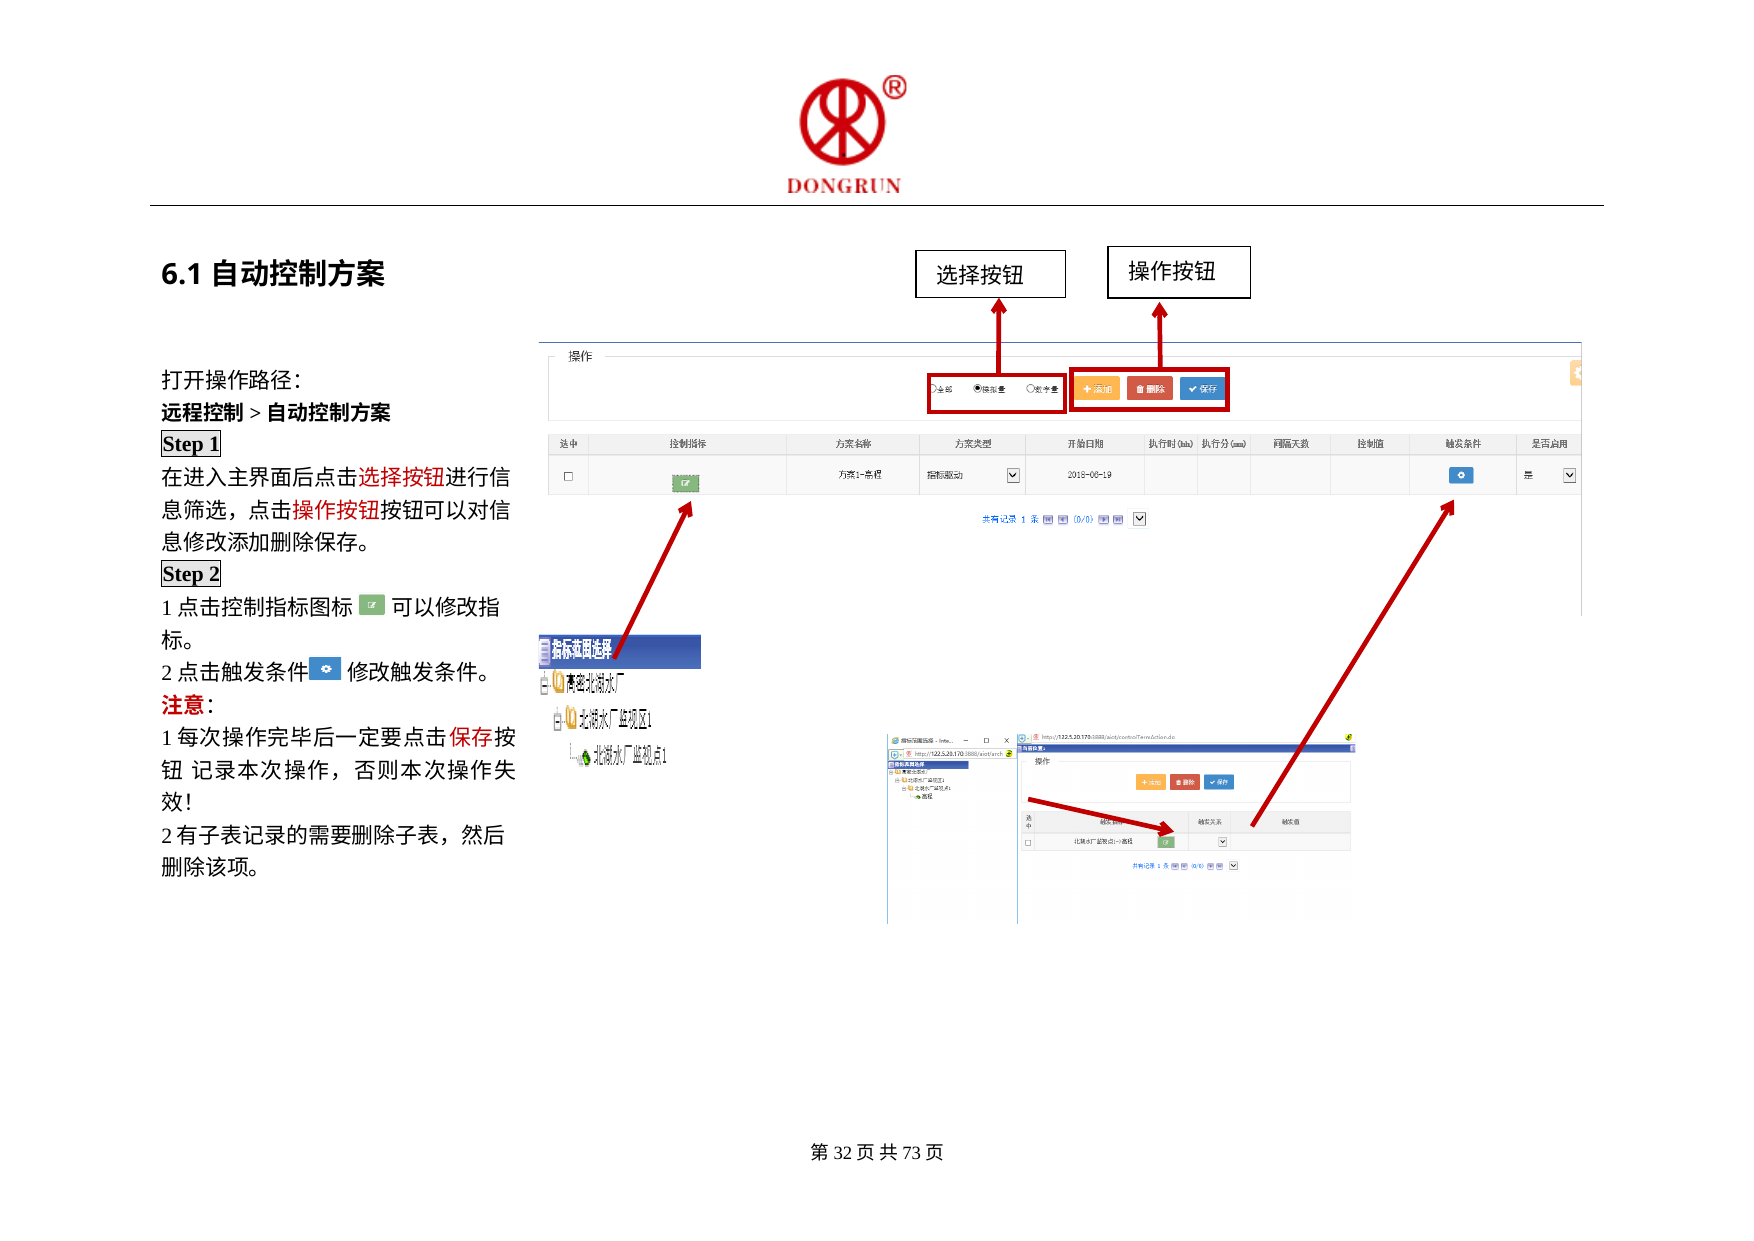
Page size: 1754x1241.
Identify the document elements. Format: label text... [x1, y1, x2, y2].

table_header 6.1 自动控制方案 打开操作路径： 远程控制 > 自动控制方案 Step 1 在进入主界面后点击选择按钮进行信息筛选，点击操作按钮按钮可以对信息修改添加删除保存。 Step 2 1 点击控制指标图标 可以修改指标。 2 点击触发条件 修改触发条件。 注意： 1每次操作完毕后一定要点击保存按钮 记录本次操作，否则本次操作失效！ 2有子表记录的需要删除子表，然后删除该项。 [150, 212, 528, 1023]
picture [538, 634, 796, 924]
picture [886, 734, 1356, 924]
picture [931, 377, 1063, 410]
picture [308, 655, 342, 681]
picture [357, 592, 386, 616]
picture [538, 342, 1582, 616]
picture [787, 75, 907, 193]
picture [1074, 372, 1225, 407]
table_header [528, 212, 1594, 1023]
